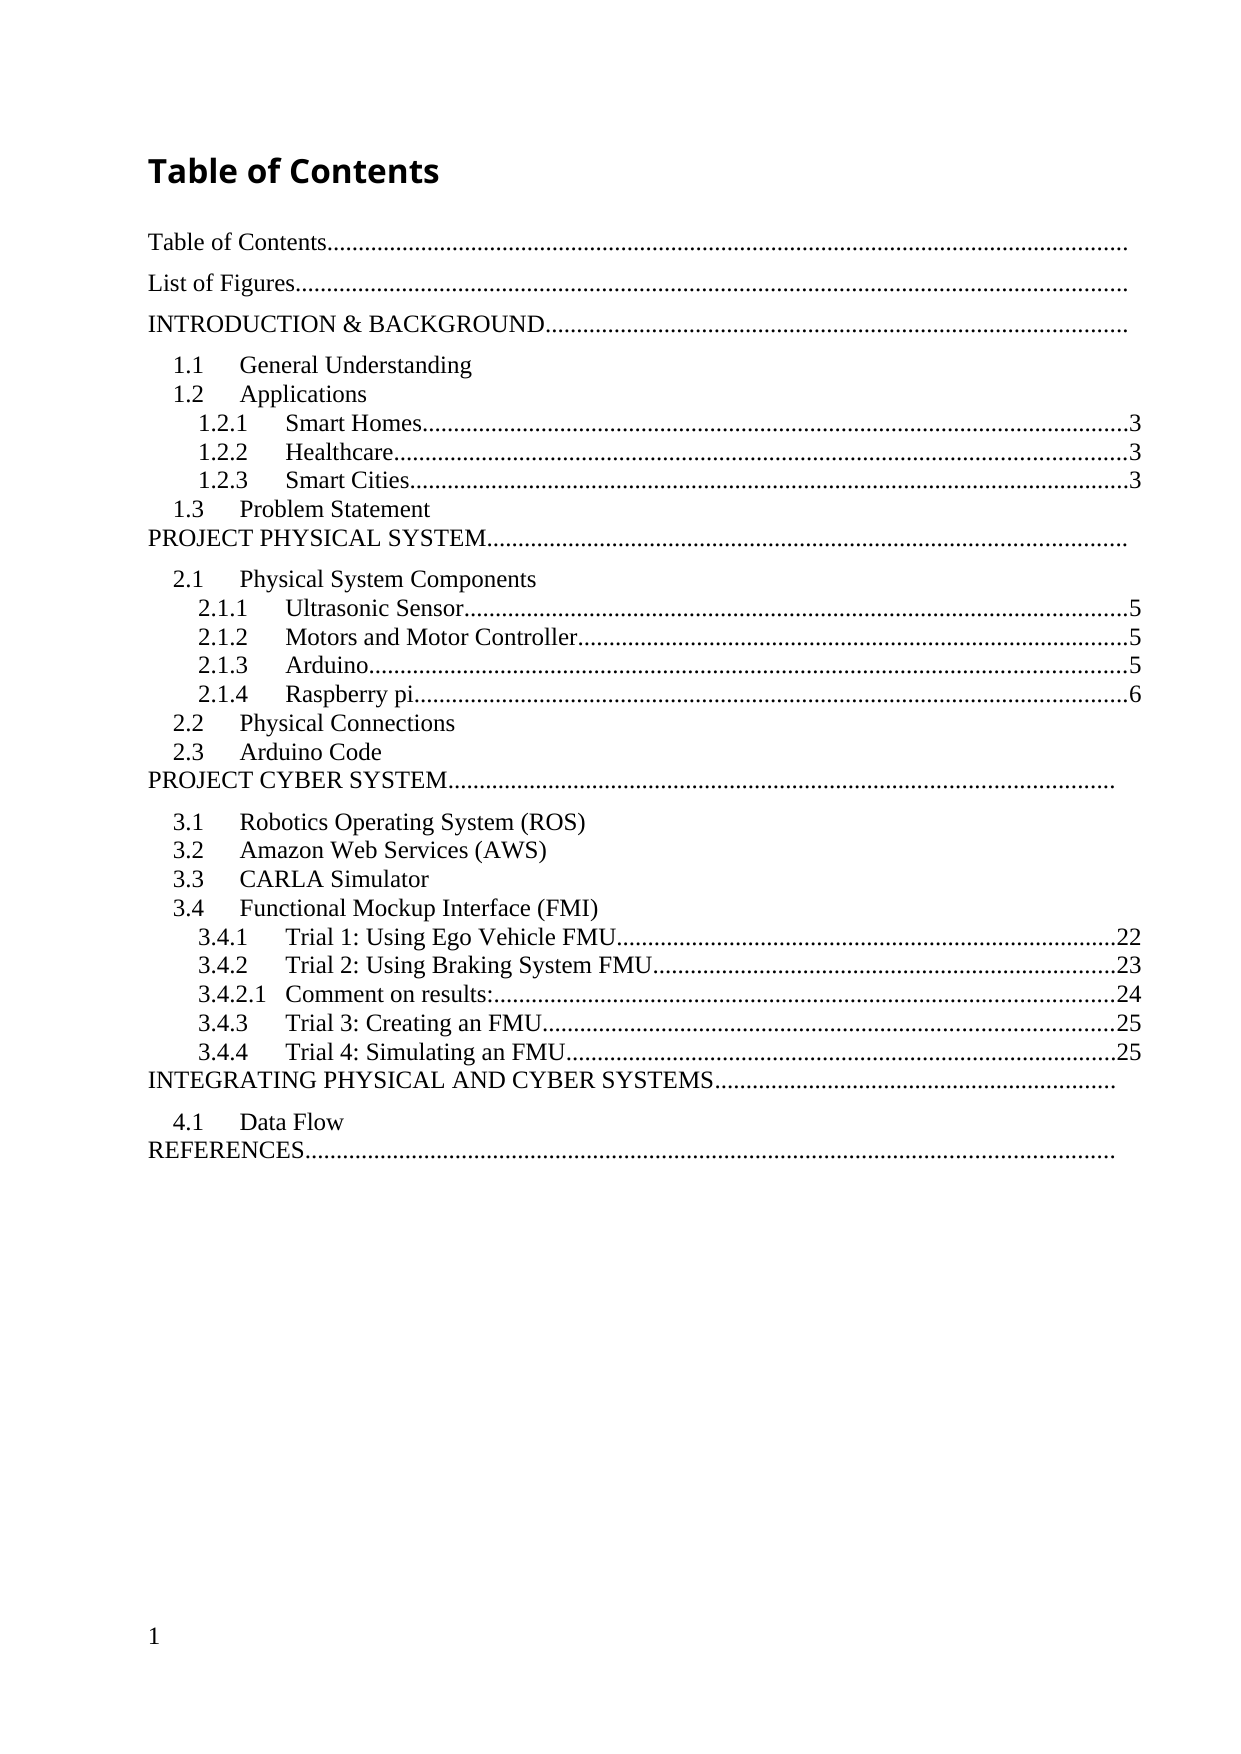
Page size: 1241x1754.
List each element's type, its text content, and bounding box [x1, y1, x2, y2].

text 3.4.1 Trial 1: Using Ego Vehicle FMU 22 [198, 922, 1144, 950]
text REFERENCES 54 [148, 1135, 1107, 1164]
text 4.1 Data Flow 27 [173, 1107, 1116, 1135]
text List of Figures 2 [148, 268, 1107, 297]
text PROJECT CYBER SYSTEM 10 [148, 765, 1107, 794]
text INTRODUCTION & BACKGROUND 3 [148, 309, 1107, 338]
text 2.2 Physical Connections 6 [173, 708, 1116, 737]
text 2.1.4 Raspberry pi 6 [198, 679, 1144, 708]
text 2.1 Physical System Components 5 [173, 564, 1116, 593]
text 1.2 Applications 3 [173, 379, 1116, 408]
text Table of Contents [148, 148, 1152, 193]
text 2.1.2 Motors and Motor Controller 5 [198, 622, 1144, 650]
text 3.4.3 Trial 3: Creating an FMU 25 [198, 1008, 1144, 1037]
text 2.1.3 Arduino 5 [198, 650, 1144, 679]
text 2.3 Arduino Code 7 [173, 737, 1116, 765]
text PROJECT PHYSICAL SYSTEM 5 [148, 523, 1107, 552]
text 3.1 Robotics Operating System (ROS) 10 [173, 807, 1116, 835]
text 3.4.2 Trial 2: Using Braking System FMU 23 [198, 950, 1144, 979]
text 1.3 Problem Statement 4 [173, 494, 1116, 523]
text 3.4.4 Trial 4: Simulating an FMU 25 [198, 1037, 1144, 1065]
text 1.1 General Understanding 3 [173, 350, 1116, 379]
text Table of Contents 1 [148, 227, 1107, 255]
text 1.2.3 Smart Cities 3 [198, 465, 1144, 494]
text 3.3 CARLA Simulator 15 [173, 864, 1116, 893]
text 2.1.1 Ultrasonic Sensor 5 [198, 593, 1144, 622]
text 3.2 Amazon Web Services (AWS) 11 [173, 835, 1116, 864]
text INTEGRATING PHYSICAL AND CYBER SYSTEMS 27 [148, 1065, 1107, 1094]
text 1.2.1 Smart Homes 3 [198, 408, 1144, 437]
text 1.2.2 Healthcare 3 [198, 437, 1144, 465]
text 3.4.2.1 Comment on results: 24 [198, 979, 1144, 1008]
text 3.4 Functional Mockup Interface (FMI) 22 [173, 893, 1116, 922]
